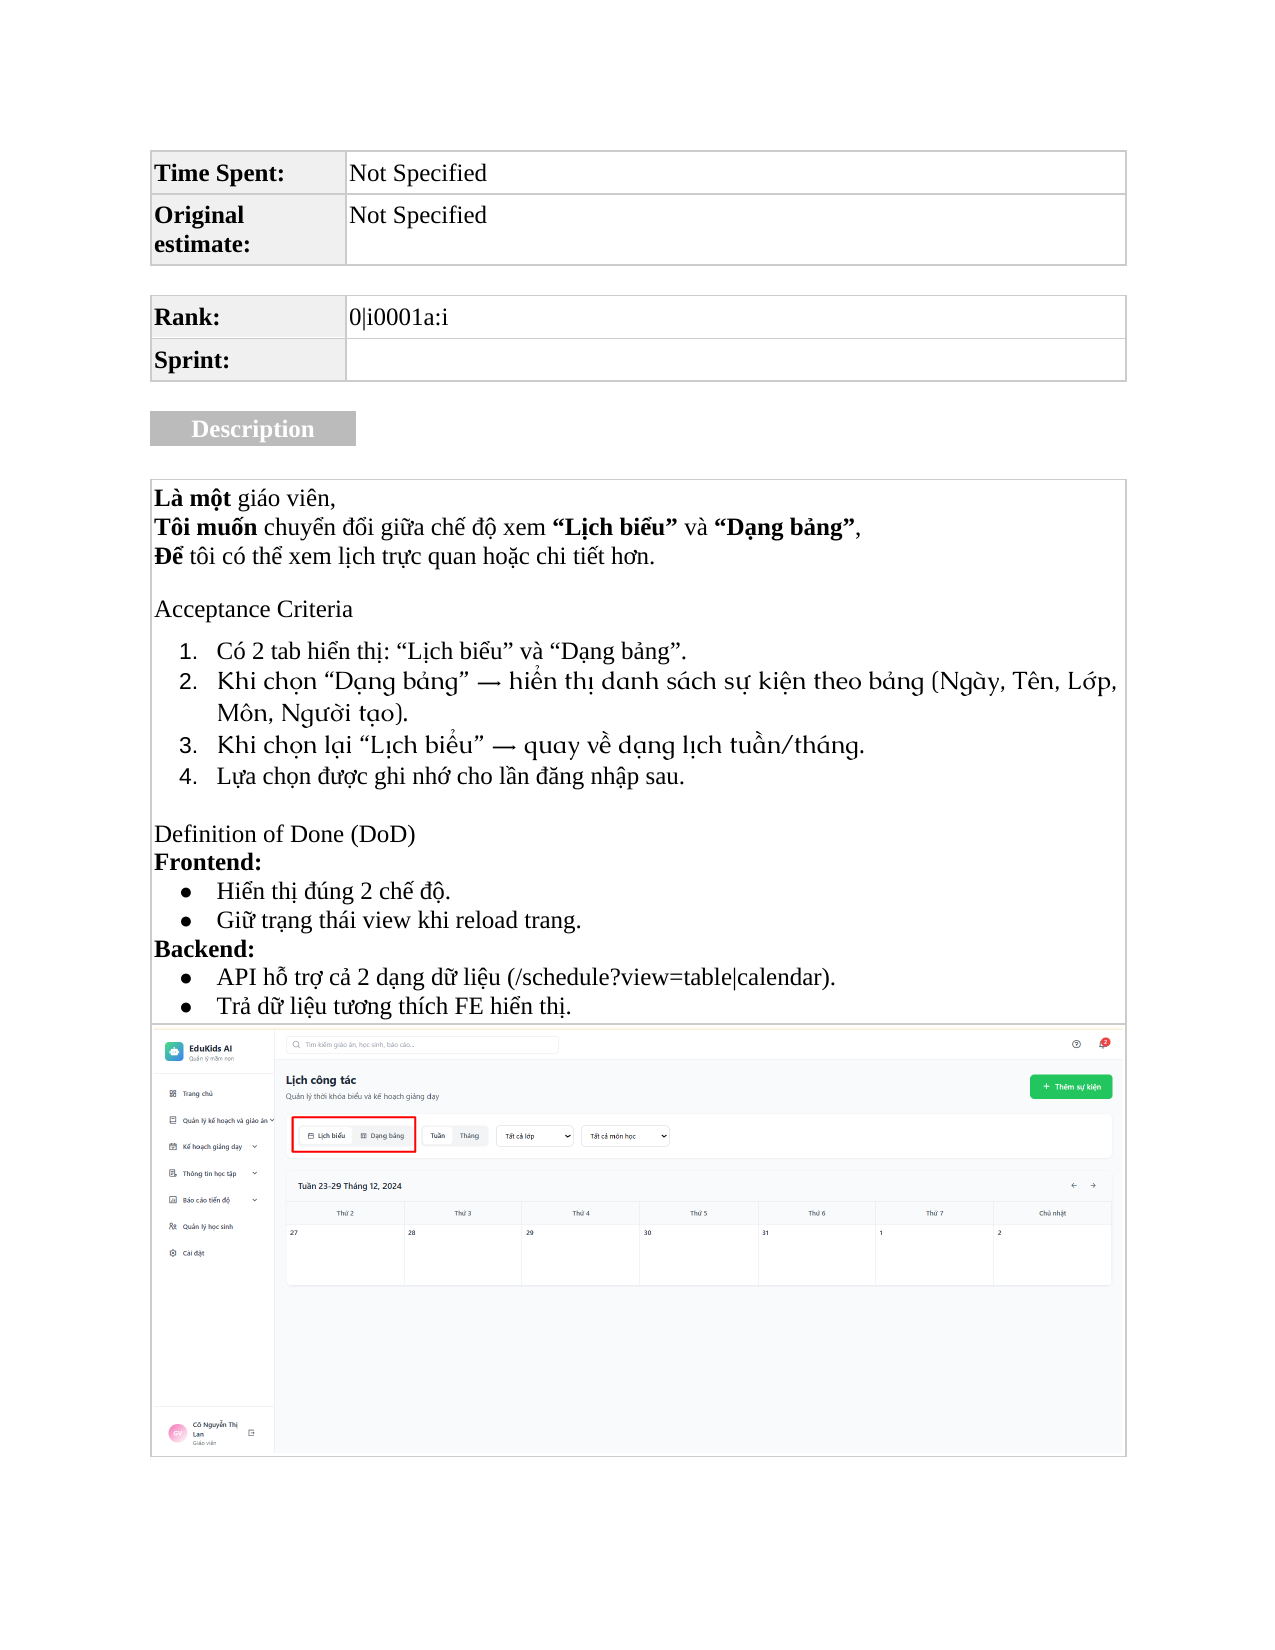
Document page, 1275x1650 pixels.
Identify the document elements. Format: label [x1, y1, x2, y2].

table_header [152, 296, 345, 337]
picture [153, 1027, 1123, 1453]
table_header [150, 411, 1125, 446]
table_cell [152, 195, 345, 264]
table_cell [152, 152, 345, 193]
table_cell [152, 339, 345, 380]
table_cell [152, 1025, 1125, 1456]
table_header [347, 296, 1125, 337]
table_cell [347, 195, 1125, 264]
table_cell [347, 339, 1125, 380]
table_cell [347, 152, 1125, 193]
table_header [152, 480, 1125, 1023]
